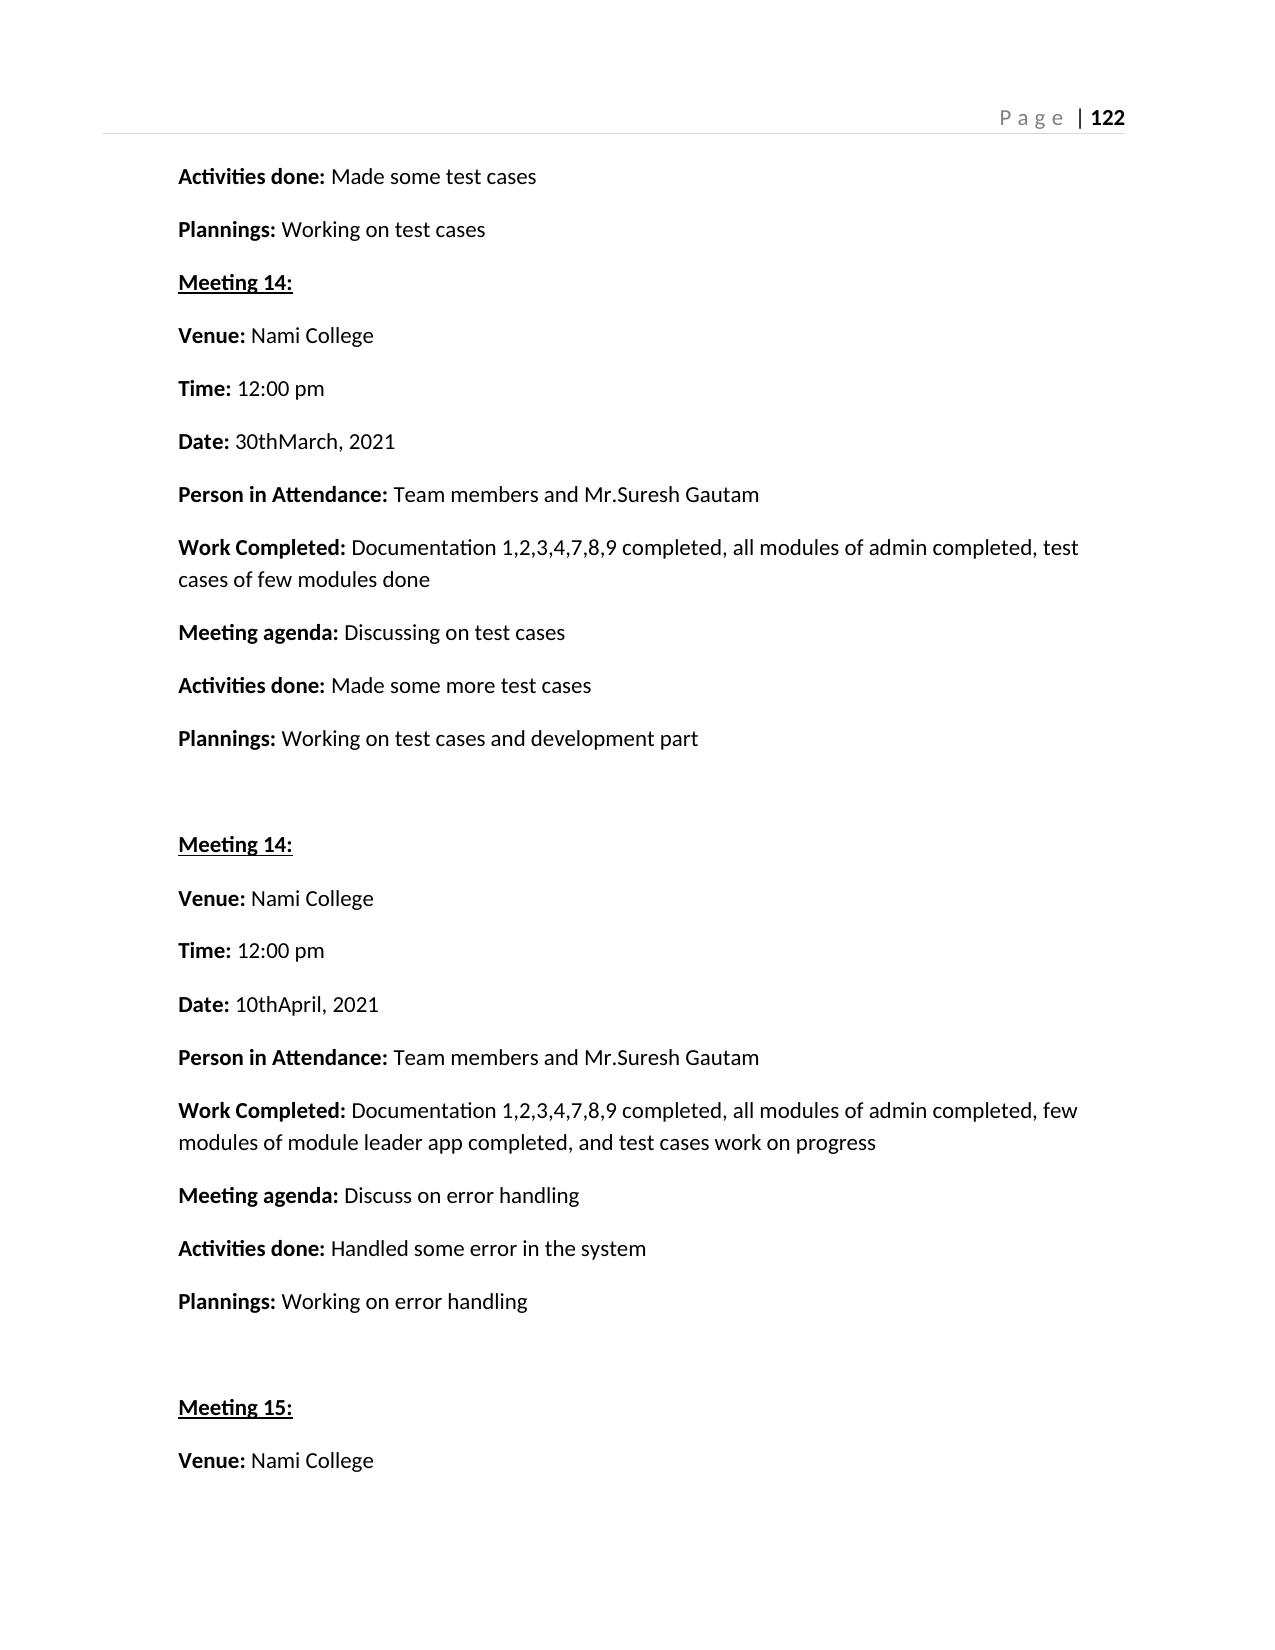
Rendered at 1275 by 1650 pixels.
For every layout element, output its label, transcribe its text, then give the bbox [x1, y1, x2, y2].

text Plannings: Working on test cases and development part [178, 724, 1125, 753]
text Work Completed: Documentation 1,2,3,4,7,8,9 completed, all modules of admin completed, test cases of few modules done [178, 533, 1125, 593]
text Meeting 14: [178, 831, 1125, 859]
text Time: 12:00 pm [178, 374, 1125, 402]
text Date: 10thApril, 2021 [178, 990, 1125, 1018]
text Time: 12:00 pm [178, 937, 1125, 965]
text Work Completed: Documentation 1,2,3,4,7,8,9 completed, all modules of admin completed, few modules of module leader app completed, and test cases work on progress [178, 1096, 1125, 1156]
text Venue: Nami College [178, 1446, 1125, 1474]
text Activities done: Made some test cases [178, 162, 1125, 190]
text Meeting 15: [178, 1393, 1125, 1421]
text Meeting agenda: Discuss on error handling [178, 1181, 1125, 1209]
text Plannings: Working on error handling [178, 1287, 1125, 1315]
text Venue: Nami College [178, 884, 1125, 912]
text Plannings: Working on test cases [178, 215, 1125, 243]
text Venue: Nami College [178, 321, 1125, 349]
text Meeting agenda: Discussing on test cases [178, 618, 1125, 647]
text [178, 480, 1125, 508]
text Person in Attendance: Team members and Mr.Suresh Gautam [178, 1043, 1125, 1071]
text Date: 30thMarch, 2021 [178, 427, 1125, 455]
text Activities done: Made some more test cases [178, 672, 1125, 699]
text Activities done: Handled some error in the system [178, 1234, 1125, 1262]
text Meeting 14: [178, 268, 1125, 296]
